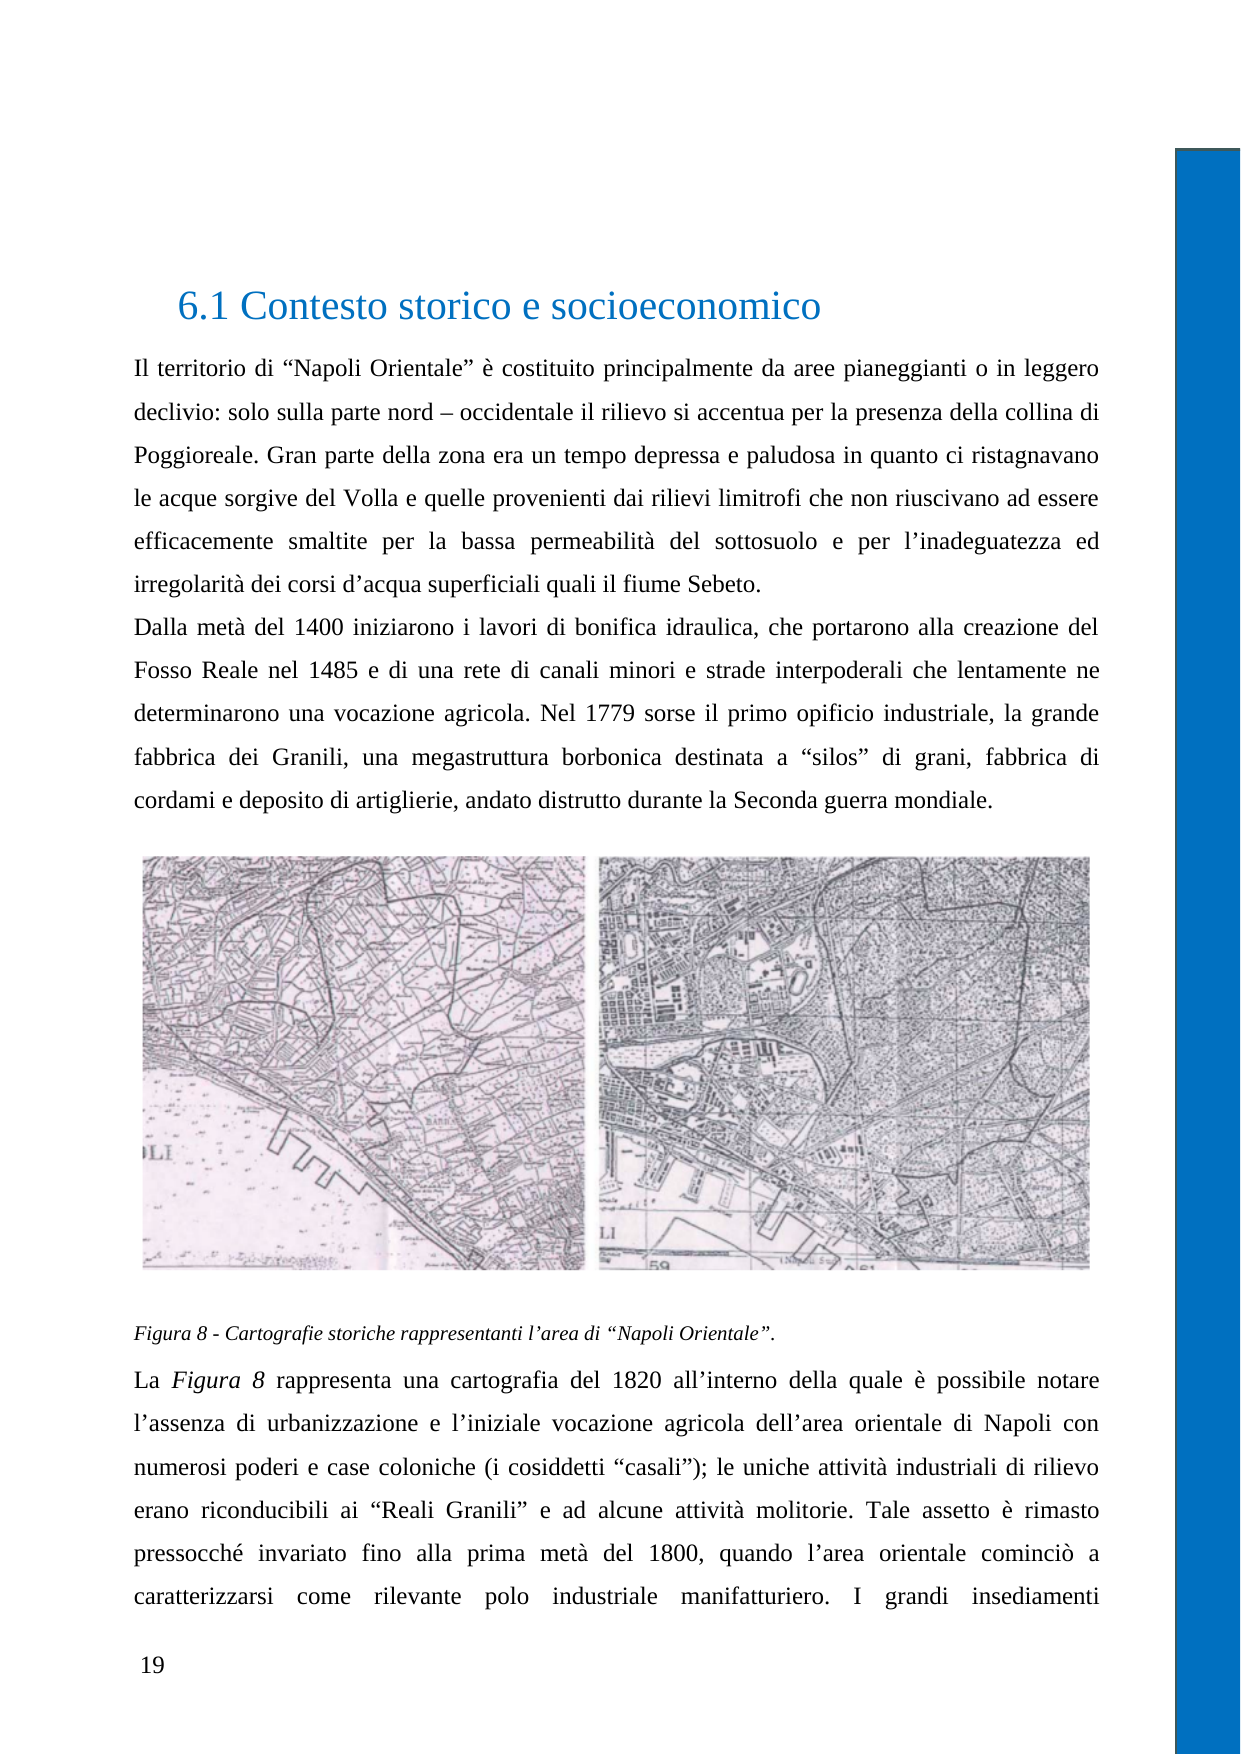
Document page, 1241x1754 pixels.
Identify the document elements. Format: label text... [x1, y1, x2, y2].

title 6.1 Contesto storico e socioeconomico [177, 281, 1101, 328]
text Il territorio di “Napoli Orientale” è costituito principalmente da aree pianeggianti o in leggero declivio: solo sulla parte nord – occidentale il rilievo si accentua per la presenza della collina di Poggioreale. Gran parte della zona era un tempo depressa e paludosa in quanto ci ristagnavano le acque sorgive del Volla e quelle provenienti dai rilievi limitrofi che non riuscivano ad essere efficacemente smaltite per la bassa permeabilità del sottosuolo e per l’inadeguatezza ed irregolarità dei corsi d’acqua superficiali quali il fiume Sebeto. [133, 353, 1101, 598]
picture [141, 827, 1094, 1296]
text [133, 1365, 1101, 1610]
text Dalla metà del 1400 iniziarono i lavori di bonifica idraulica, che portarono alla creazione del Fosso Reale nel 1485 e di una rete di canali minori e strade interpoderali che lentamente ne determinarono una vocazione agricola. Nel 1779 sorse il primo opificio industriale, la grande fabbrica dei Granili, una megastruttura borbonica destinata a “silos” di grani, fabbrica di cordami e deposito di artiglierie, andato distrutto durante la Seconda guerra mondiale. [133, 612, 1101, 813]
